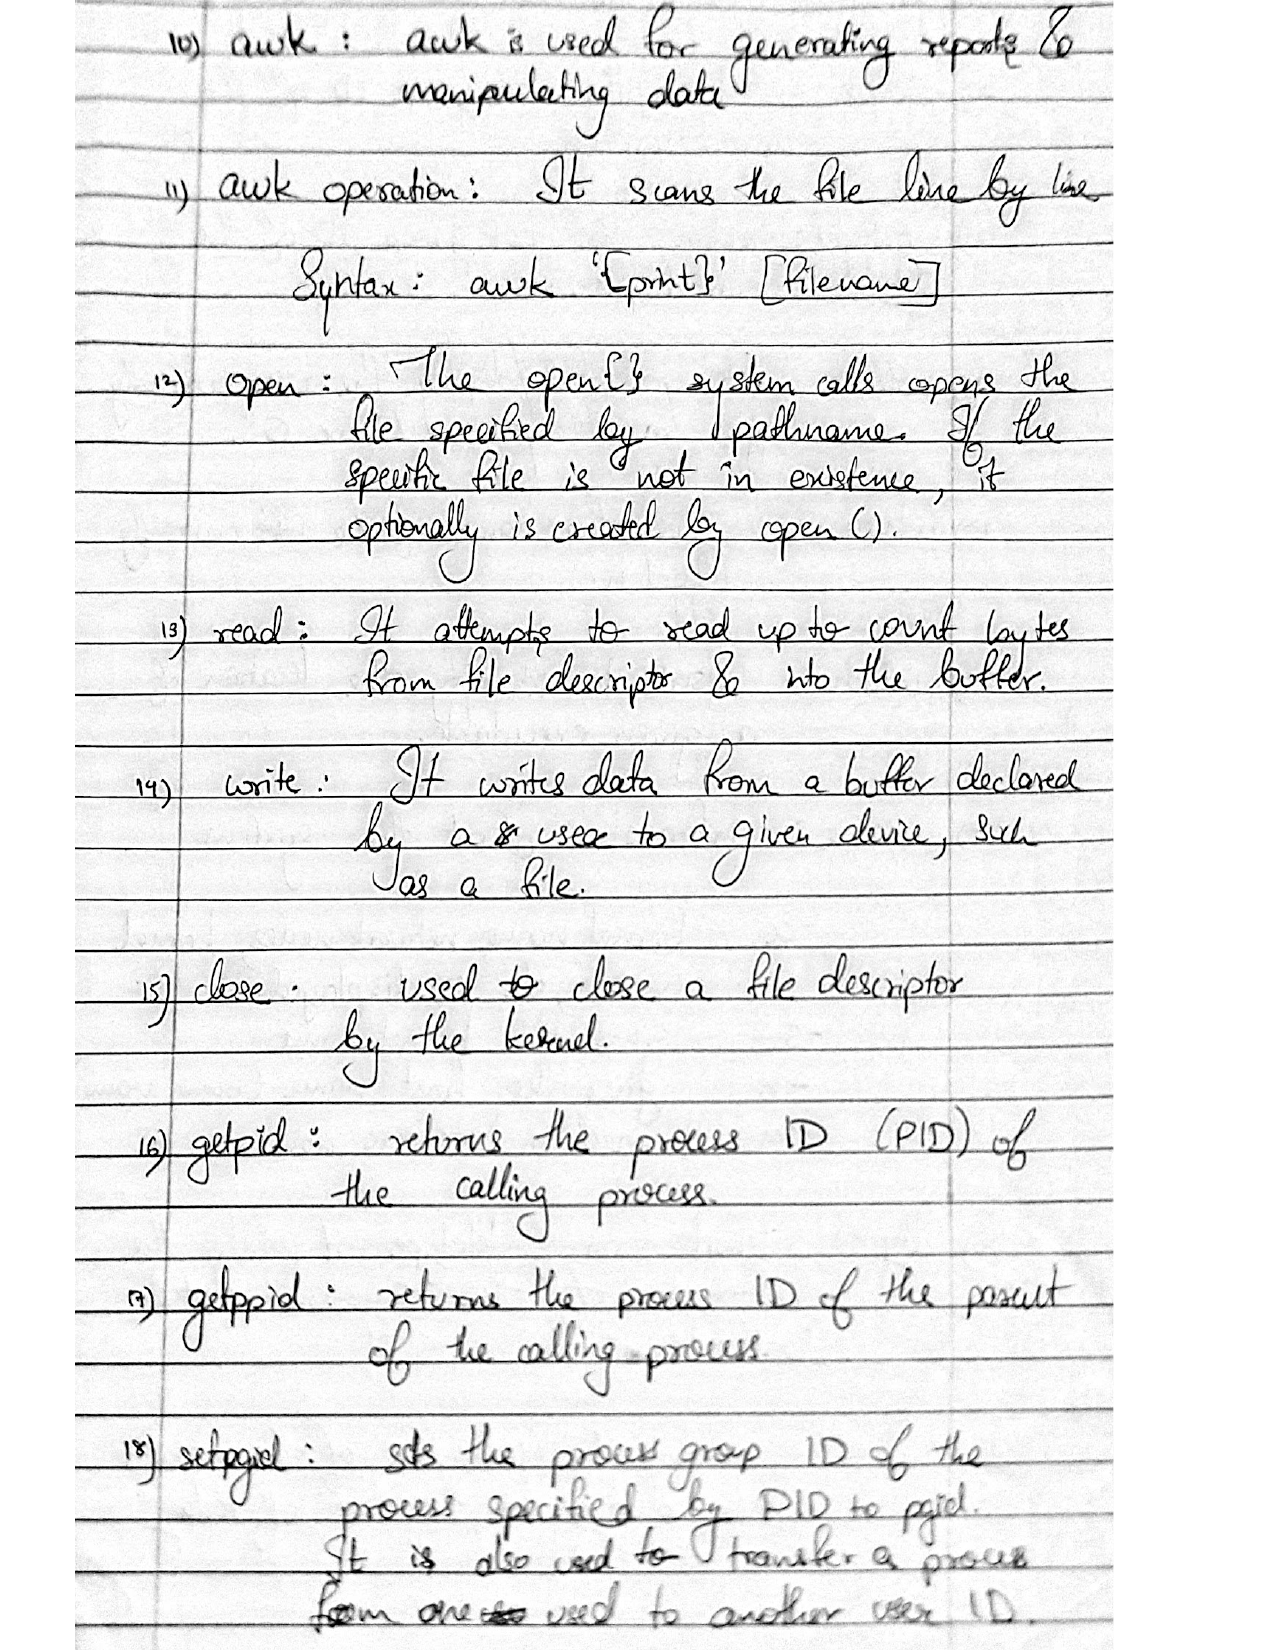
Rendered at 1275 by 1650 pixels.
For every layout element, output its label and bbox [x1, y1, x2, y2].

picture [75, 0, 1114, 1650]
